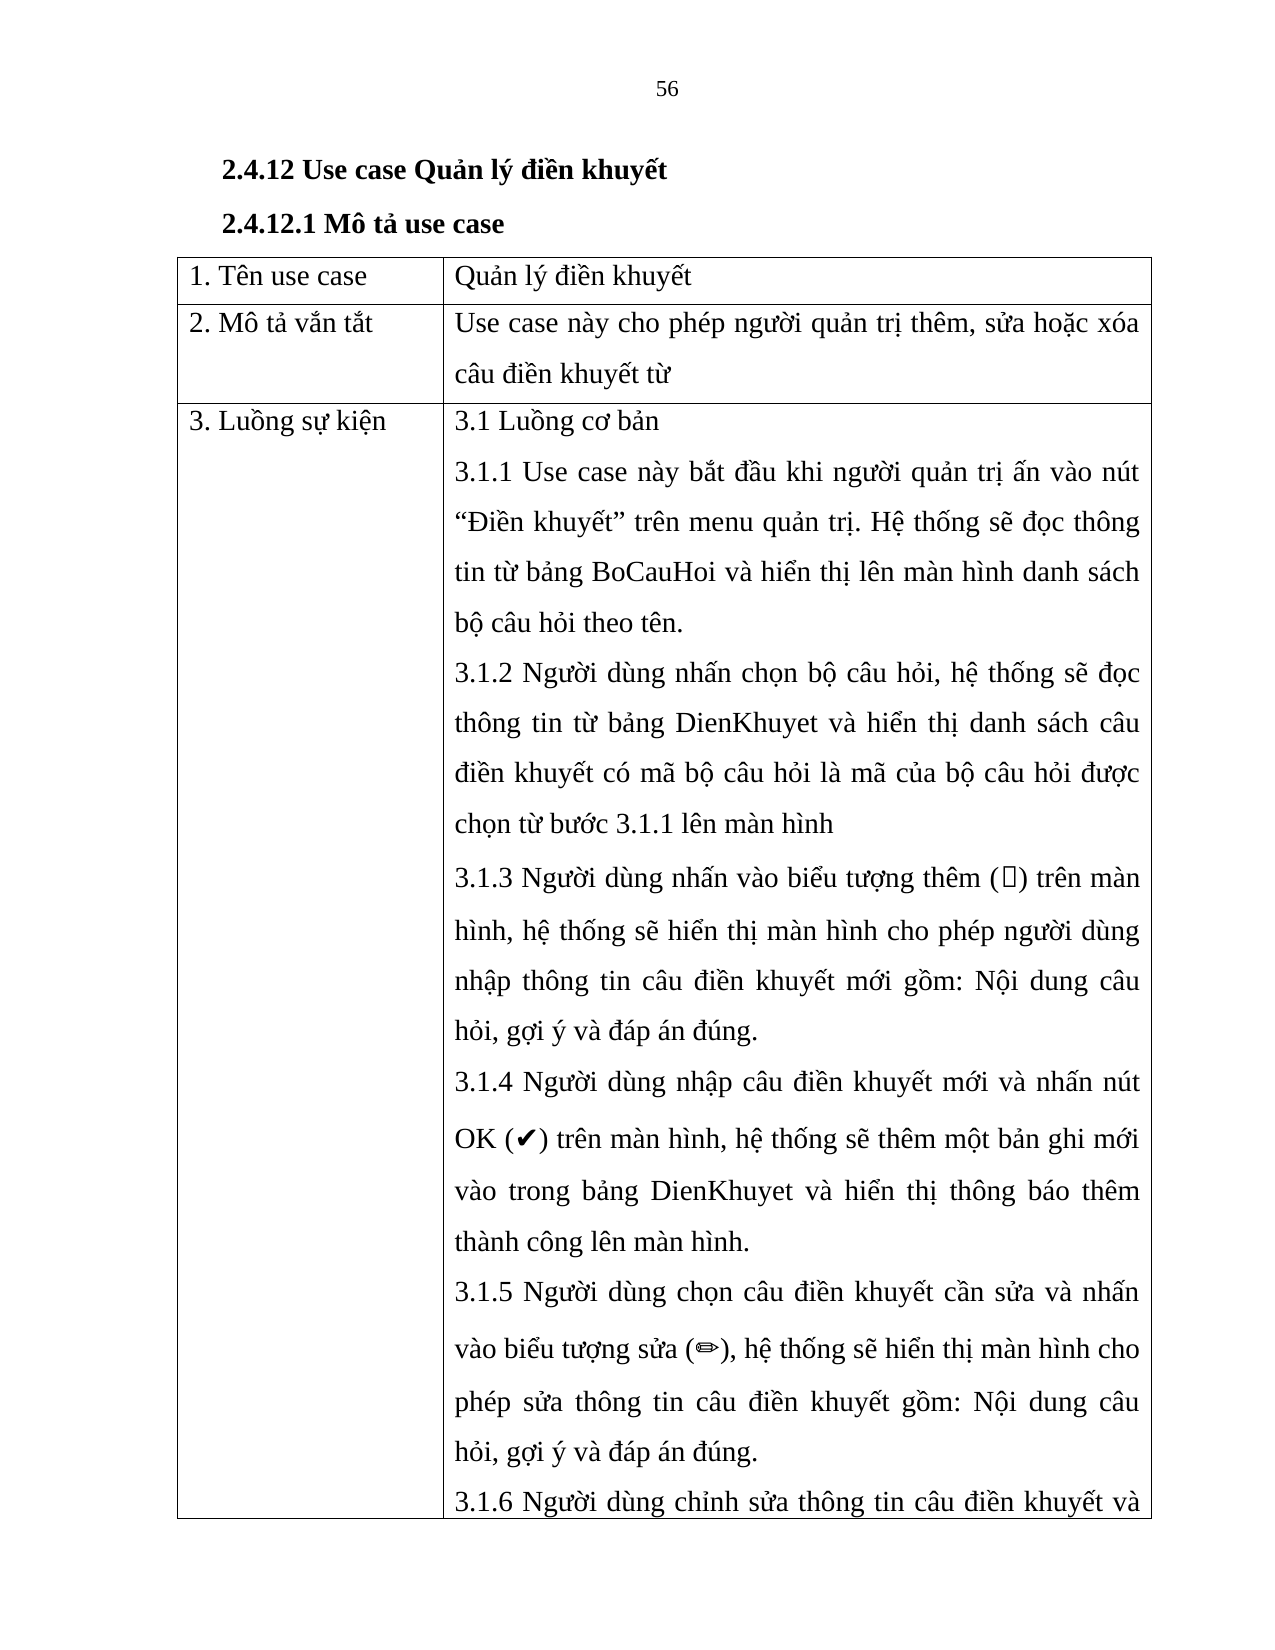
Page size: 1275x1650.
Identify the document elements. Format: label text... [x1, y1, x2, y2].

table_header 1. Tên use case [178, 258, 443, 304]
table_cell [444, 404, 1151, 1518]
table_cell 3. Luồng sự kiện [178, 404, 443, 1518]
subtitle 2.4.12.1 Mô tả use case [222, 206, 1157, 240]
table_header Quản lý điền khuyết [444, 258, 1151, 304]
subtitle 2.4.12 Use case Quản lý điền khuyết [222, 152, 1157, 185]
table_cell 2. Mô tả vắn tắt [178, 305, 443, 402]
table_cell Use case này cho phép người quản trị thêm, sửa hoặc xóa câu điền khuyết từ [444, 305, 1151, 402]
